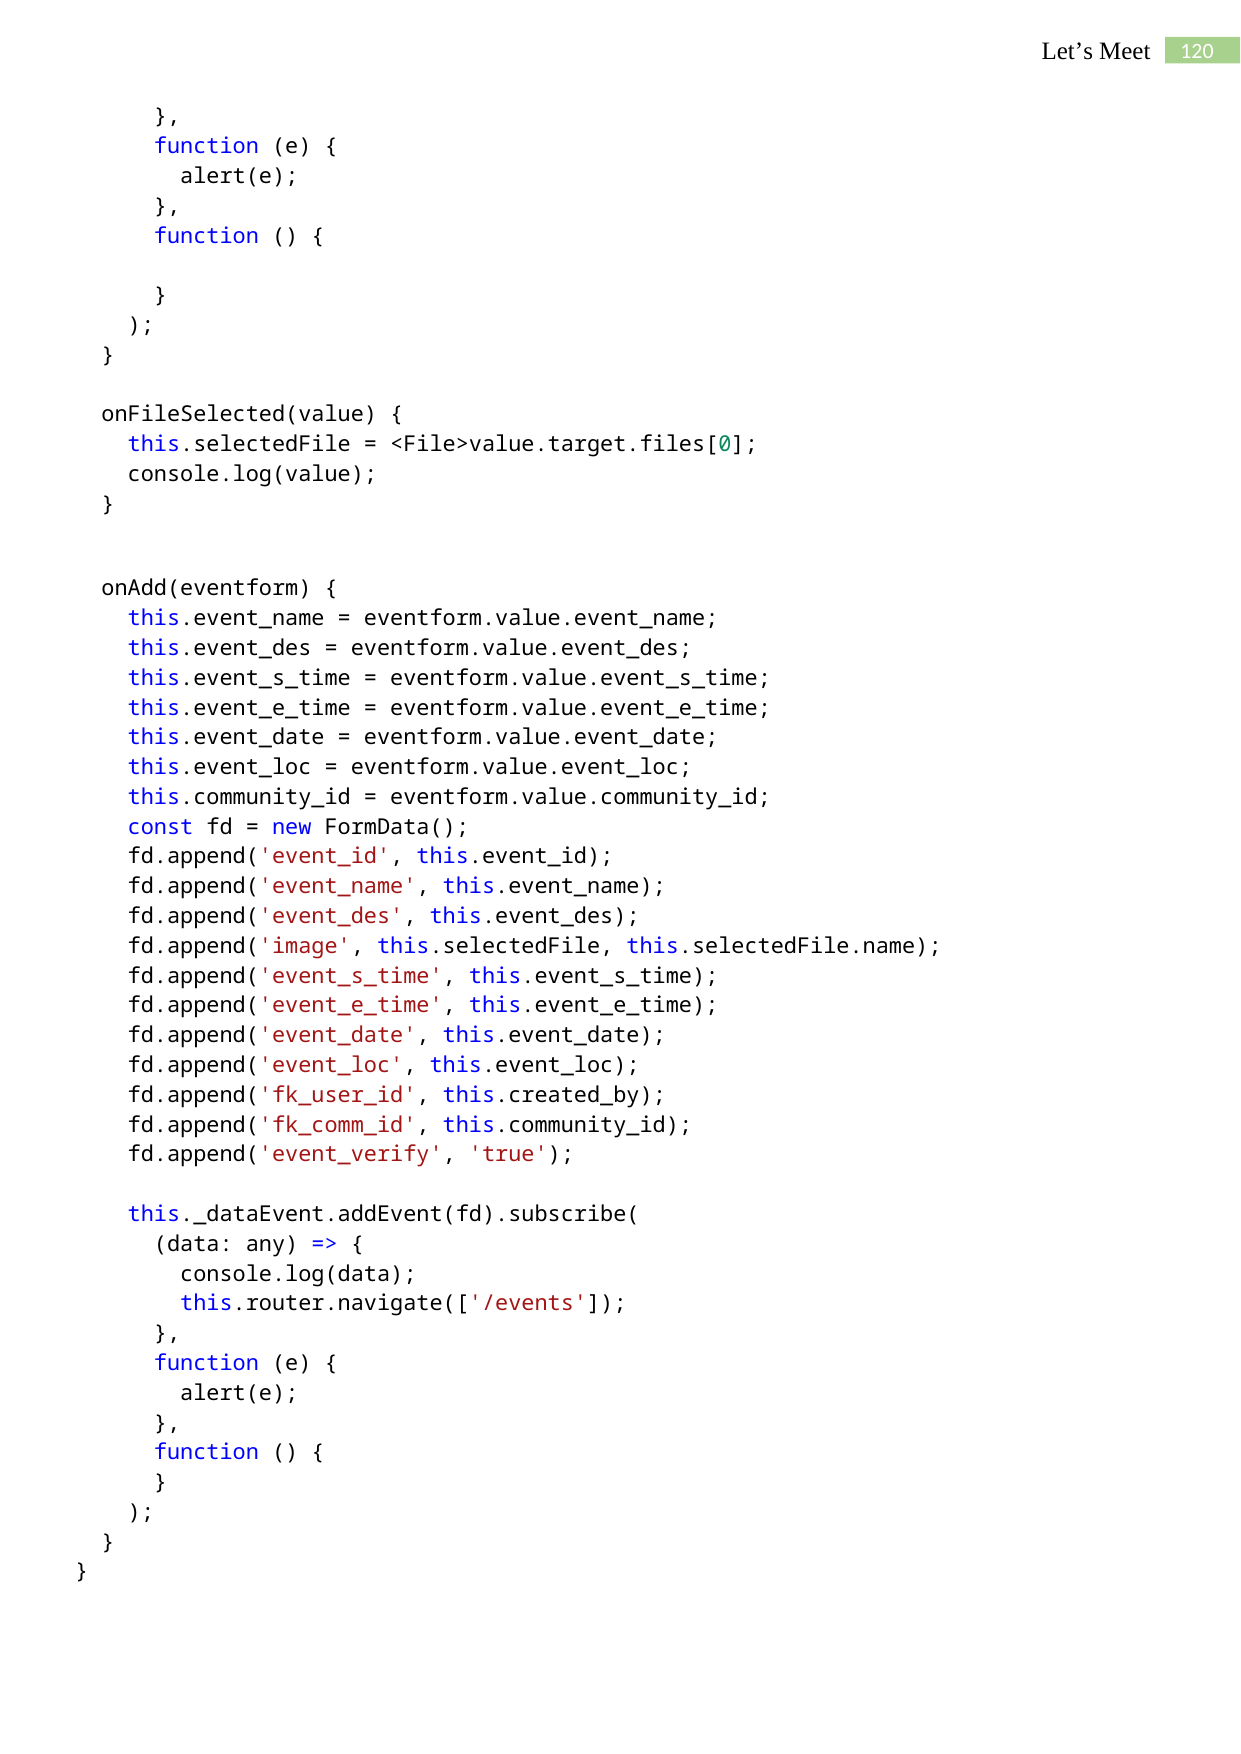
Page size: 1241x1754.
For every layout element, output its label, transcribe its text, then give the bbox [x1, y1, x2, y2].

text alert(e); [75, 1377, 1165, 1406]
text fd.append('event_e_time', this.event_e_time); [75, 989, 1165, 1019]
text } [75, 1526, 1165, 1555]
text } [75, 1555, 1165, 1585]
text } [75, 339, 1165, 368]
text this.selectedFile = <File>value.target.files[0]; [75, 428, 1165, 458]
text console.log(data); [75, 1257, 1165, 1287]
text fd.append('event_verify', 'true'); [75, 1138, 1165, 1168]
text this.event_loc = eventform.value.event_loc; [75, 751, 1165, 781]
text fd.append('event_des', this.event_des); [75, 900, 1165, 930]
text this.event_e_time = eventform.value.event_e_time; [75, 691, 1165, 721]
text this.router.navigate(['/events']); [75, 1287, 1165, 1317]
text const fd = new FormData(); [75, 811, 1165, 840]
text alert(e); [75, 160, 1165, 190]
text }, [75, 100, 1165, 130]
text } [75, 279, 1165, 309]
text this.event_name = eventform.value.event_name; [75, 602, 1165, 632]
text function () { [75, 1436, 1165, 1466]
text this.event_des = eventform.value.event_des; [75, 632, 1165, 662]
text fd.append('event_date', this.event_date); [75, 1019, 1165, 1049]
text ); [75, 1496, 1165, 1526]
text } [75, 488, 1165, 517]
text }, [75, 190, 1165, 219]
text this.event_s_time = eventform.value.event_s_time; [75, 662, 1165, 691]
text fd.append('image', this.selectedFile, this.selectedFile.name); [75, 930, 1165, 959]
text fd.append('event_name', this.event_name); [75, 870, 1165, 900]
text fd.append('event_s_time', this.event_s_time); [75, 959, 1165, 989]
text this._dataEvent.addEvent(fd).subscribe( [75, 1198, 1165, 1228]
text fd.append('fk_comm_id', this.community_id); [75, 1108, 1165, 1138]
text fd.append('event_id', this.event_id); [75, 840, 1165, 870]
text function () { [75, 219, 1165, 249]
text console.log(value); [75, 458, 1165, 488]
text onFileSelected(value) { [75, 398, 1165, 428]
text onAdd(eventform) { [75, 572, 1165, 602]
text fd.append('event_loc', this.event_loc); [75, 1049, 1165, 1079]
text }, [75, 1406, 1165, 1436]
text (data: any) => { [75, 1228, 1165, 1257]
text ); [75, 309, 1165, 339]
text fd.append('fk_user_id', this.created_by); [75, 1079, 1165, 1108]
text this.event_date = eventform.value.event_date; [75, 721, 1165, 751]
text } [75, 1466, 1165, 1496]
text function (e) { [75, 1347, 1165, 1377]
text }, [75, 1317, 1165, 1347]
text function (e) { [75, 130, 1165, 160]
text this.community_id = eventform.value.community_id; [75, 781, 1165, 811]
